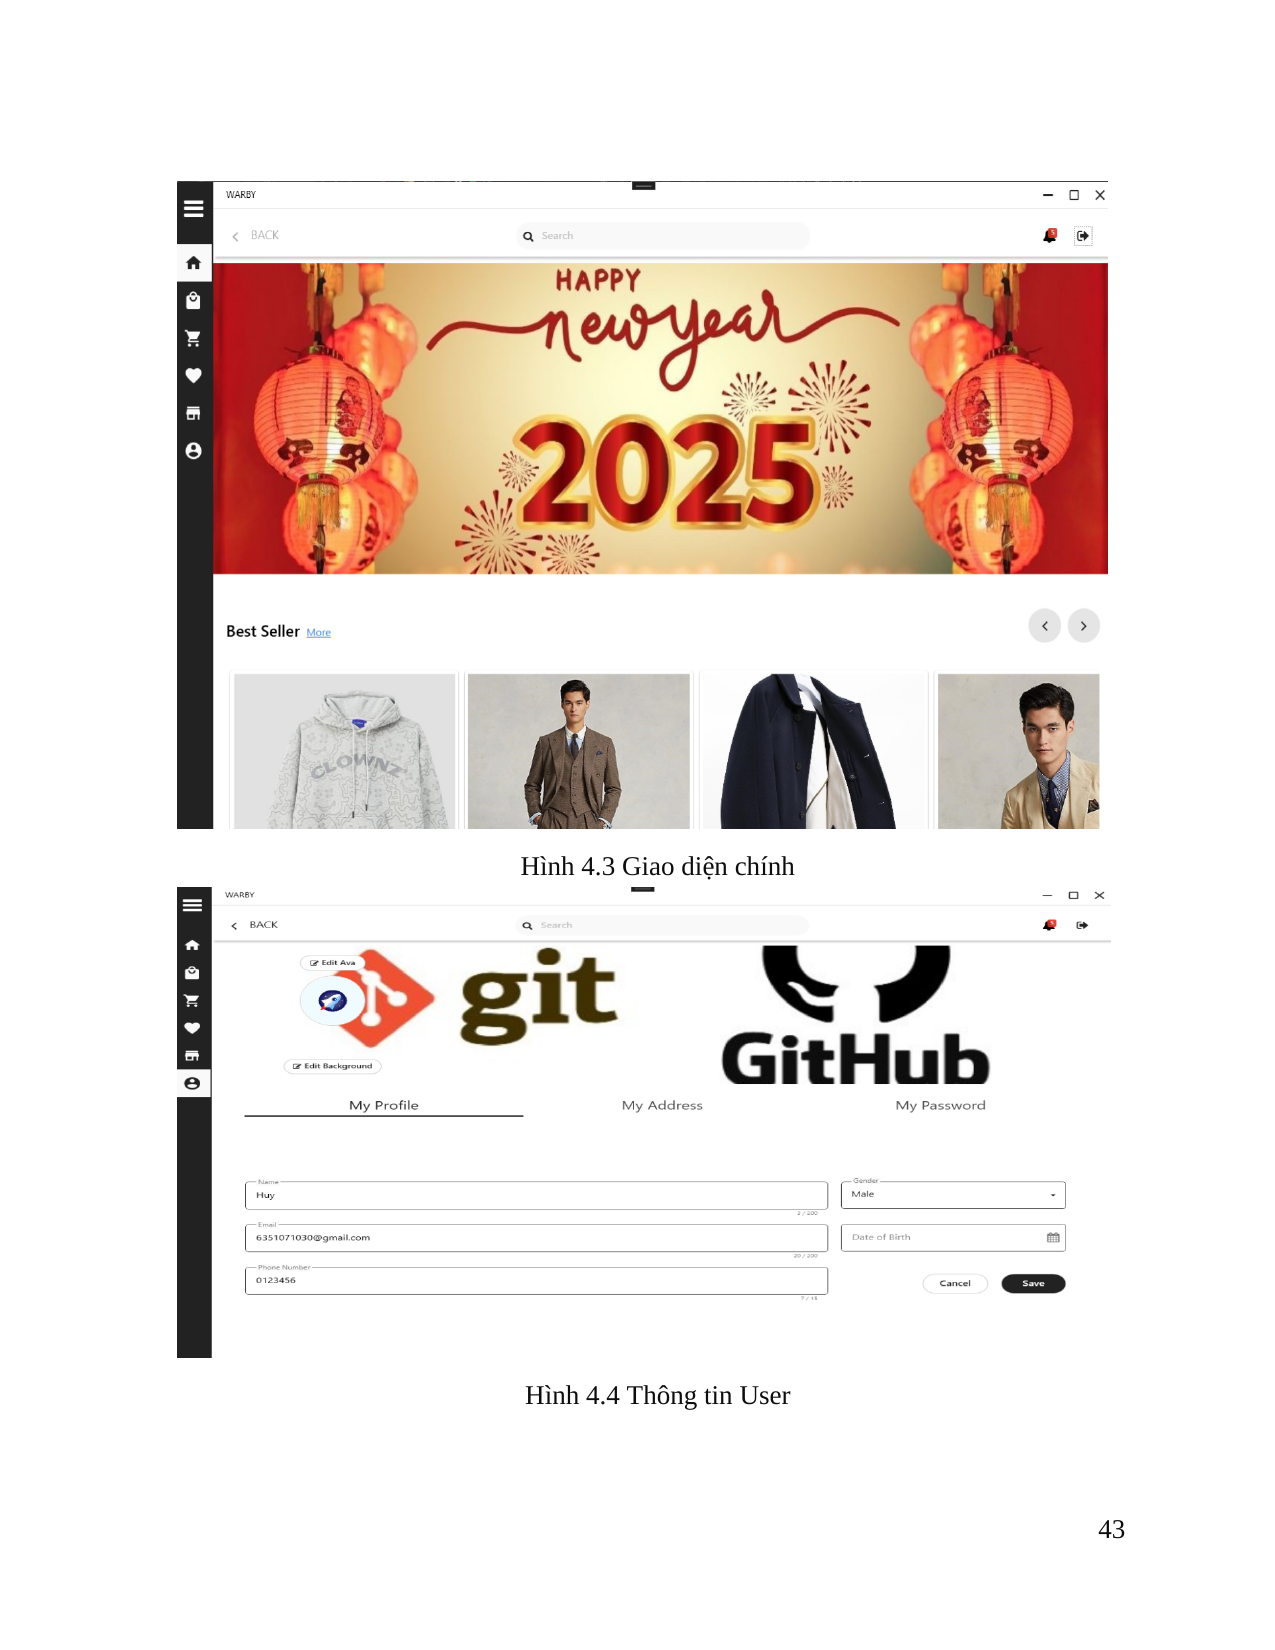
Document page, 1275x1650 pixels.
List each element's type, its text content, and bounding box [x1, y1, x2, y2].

text Hình 4.4 Thông tin User [150, 1379, 1125, 1410]
picture [177, 181, 1108, 829]
picture [177, 887, 1111, 1358]
text Hình 4.3 Giao diện chính [150, 850, 1125, 881]
